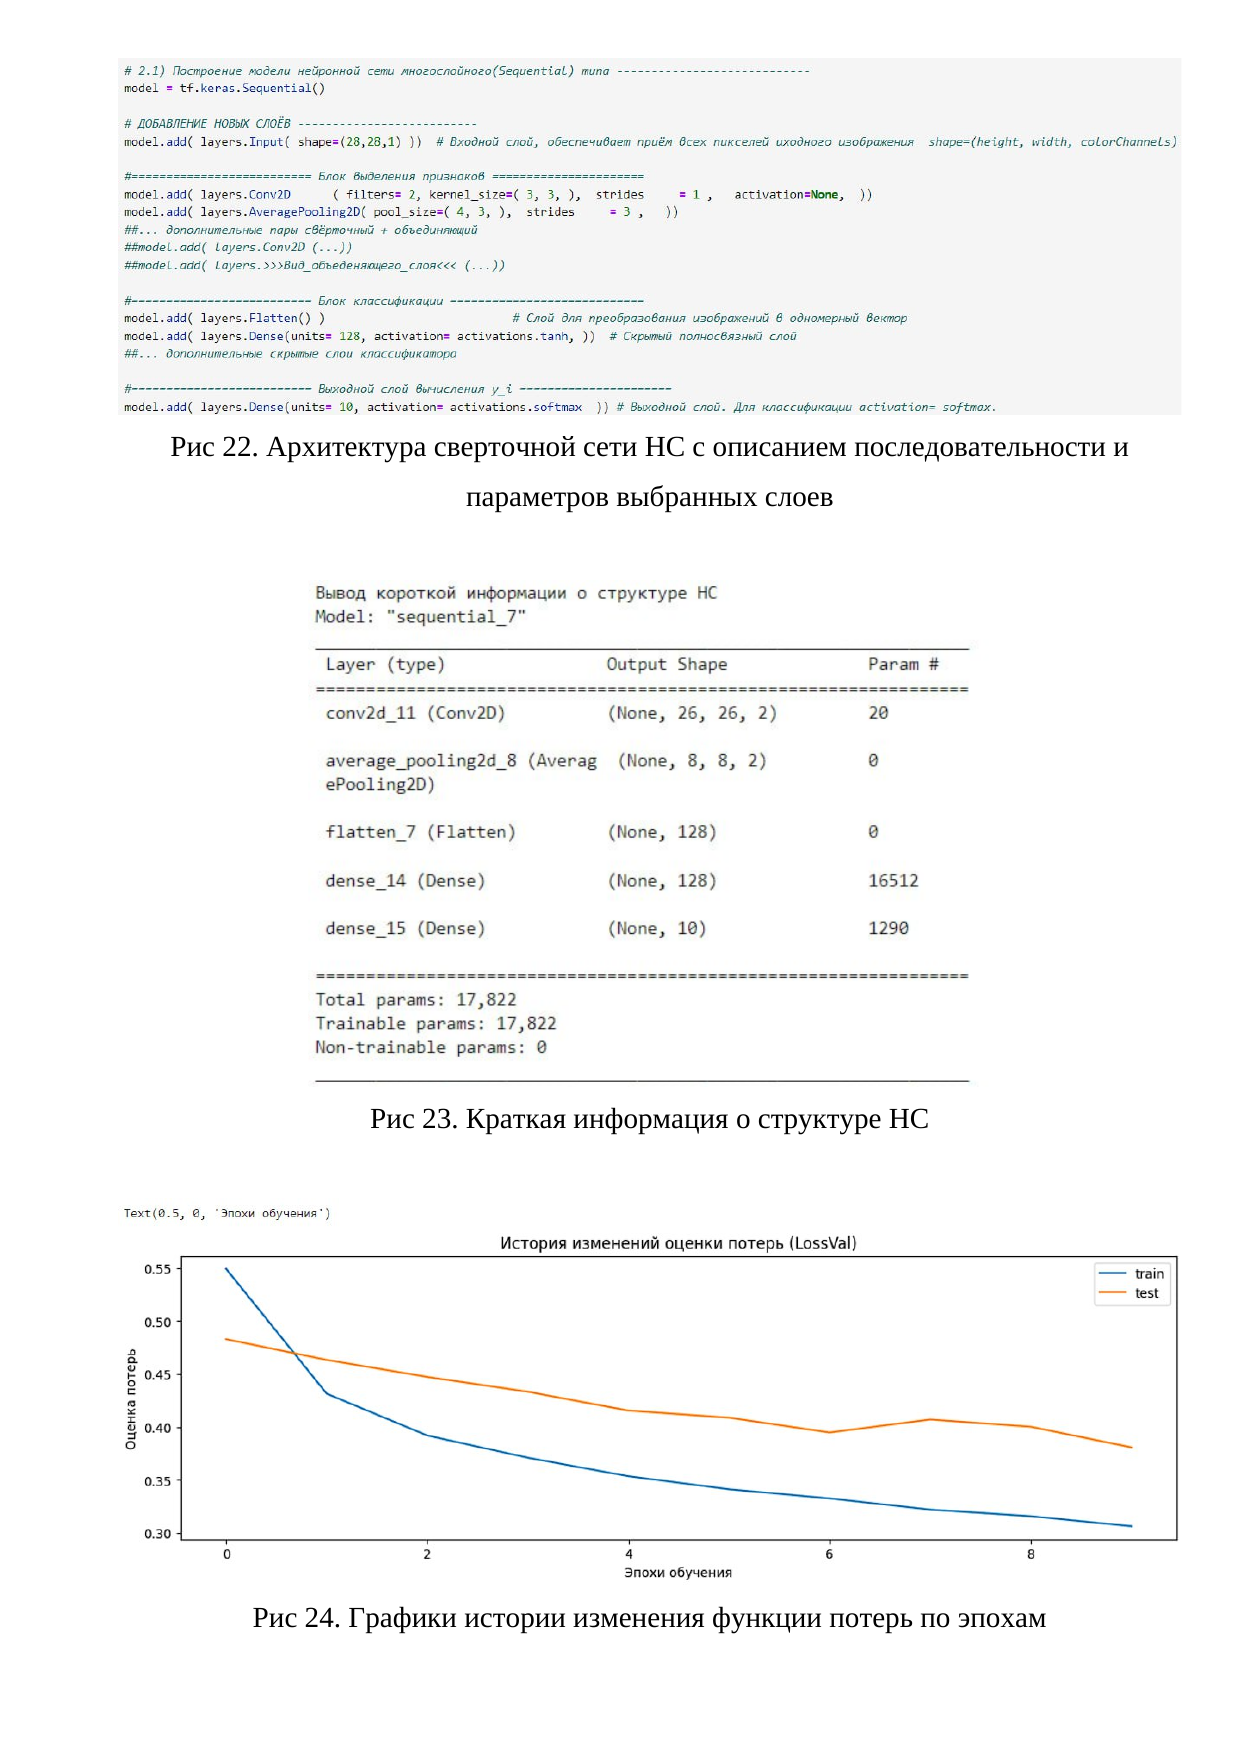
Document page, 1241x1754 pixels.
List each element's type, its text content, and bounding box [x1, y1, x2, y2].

picture [308, 580, 991, 1087]
picture [118, 58, 1182, 415]
list Рис 23. Краткая информация о структуре НС [118, 1101, 1181, 1134]
list Рис 22. Архитектура сверточной сети НС с описанием последовательности и параметров выбранных слоев [118, 429, 1181, 513]
picture [118, 1198, 1182, 1586]
list Рис 24. Графики истории изменения функции потерь по эпохам [118, 1600, 1181, 1634]
